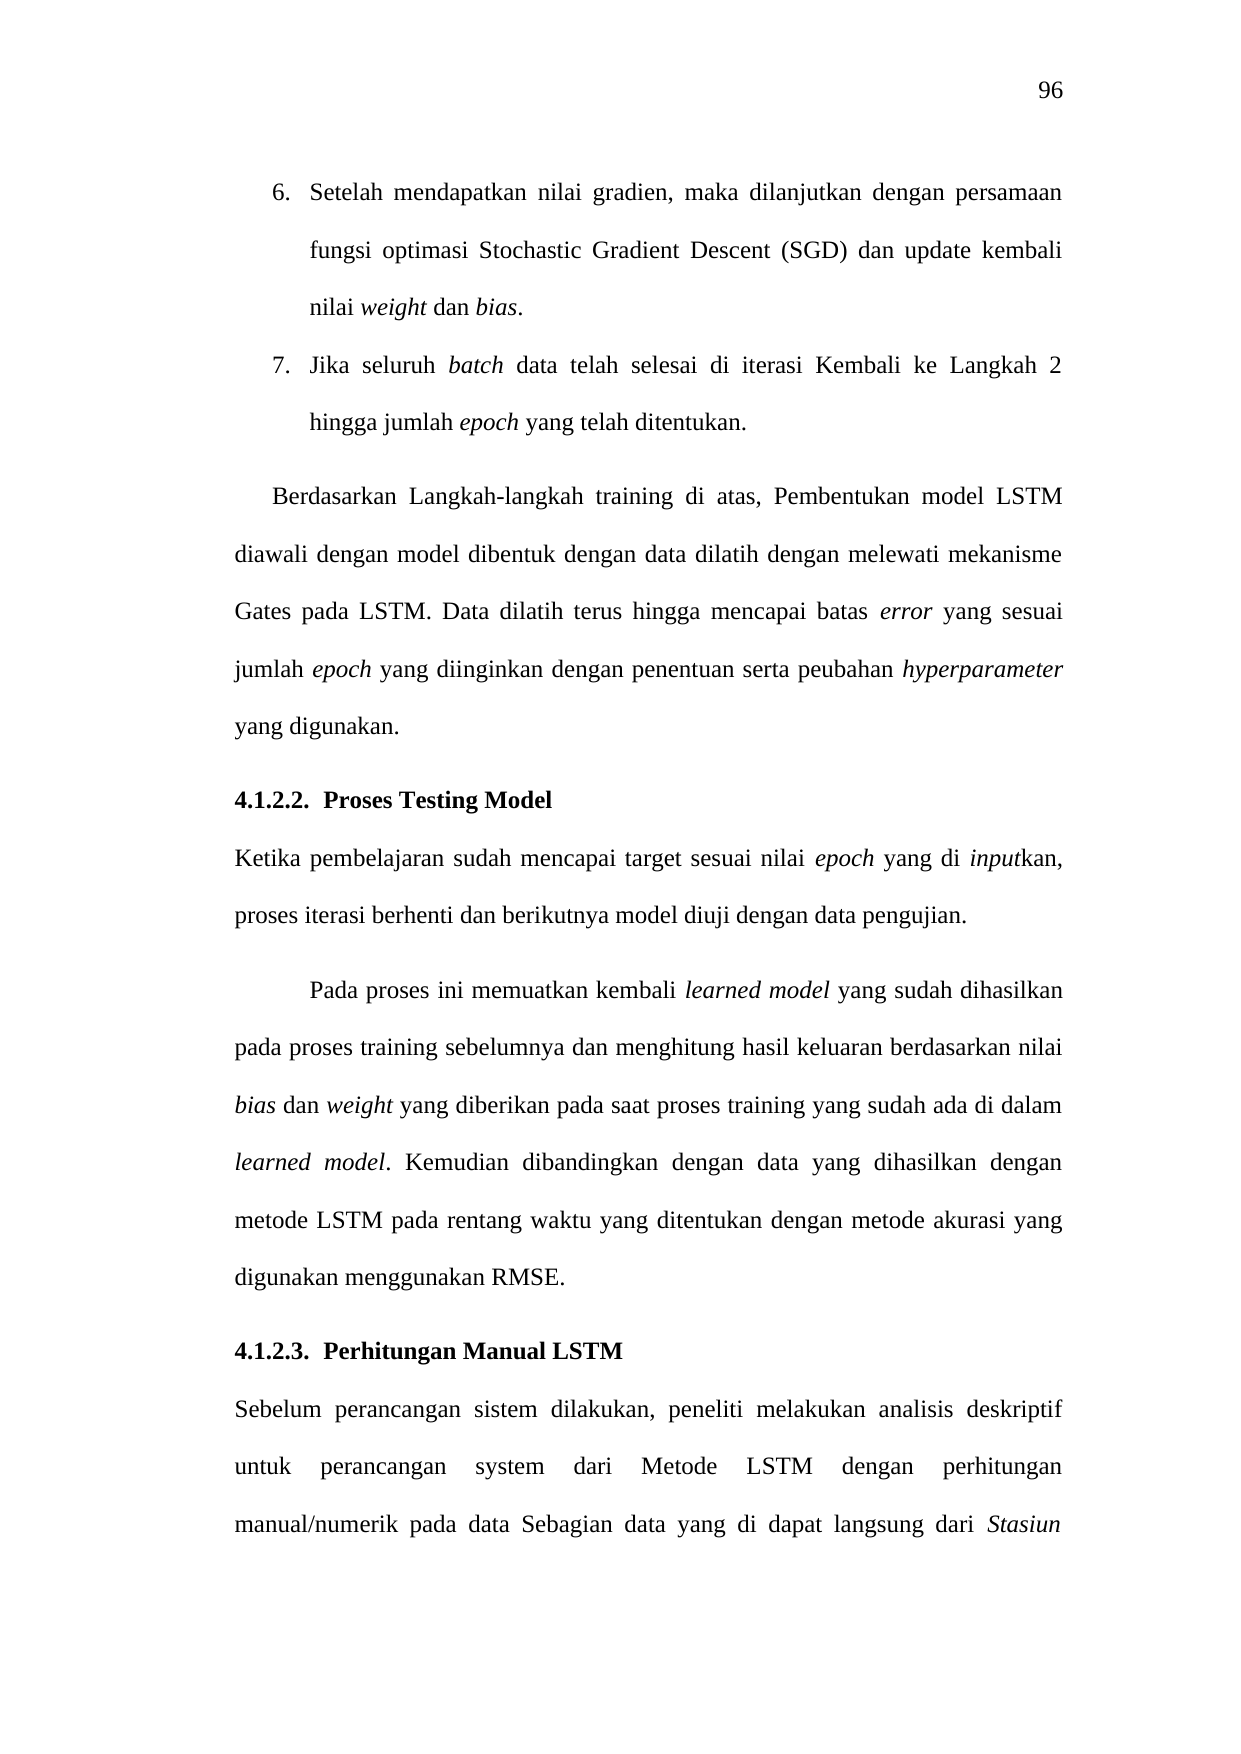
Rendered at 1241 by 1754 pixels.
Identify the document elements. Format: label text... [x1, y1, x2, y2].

text Pada proses ini memuatkan kembali learned model yang sudah dihasilkan pada proses training sebelumnya dan menghitung hasil keluaran berdasarkan nilai bias dan weight yang diberikan pada saat proses training yang sudah ada di dalam learned model. Kemudian dibandingkan dengan data yang dihasilkan dengan metode LSTM pada rentang waktu yang ditentukan dengan metode akurasi yang digunakan menggunakan RMSE. [234, 975, 1063, 1291]
list Jika seluruh batch data telah selesai di iterasi Kembali ke Langkah 2 hingga jumlah epoch yang telah ditentukan. [272, 350, 1063, 436]
subtitle Proses Testing Model [234, 786, 1063, 814]
subtitle Perhitungan Manual LSTM [234, 1336, 1063, 1365]
text Ketika pembelajaran sudah mencapai target sesuai nilai epoch yang di inputkan, proses iterasi berhenti dan berikutnya model diuji dengan data pengujian. [234, 843, 1063, 929]
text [234, 1394, 1063, 1538]
list Setelah mendapatkan nilai gradien, maka dilanjutkan dengan persamaan fungsi optimasi Stochastic Gradient Descent (SGD) dan update kembali nilai weight dan bias. [272, 177, 1063, 321]
text Berdasarkan Langkah-langkah training di atas, Pembentukan model LSTM diawali dengan model dibentuk dengan data dilatih dengan melewati mekanisme Gates pada LSTM. Data dilatih terus hingga mencapai batas error yang sesuai jumlah epoch yang diinginkan dengan penentuan serta peubahan hyperparameter yang digunakan. [234, 481, 1063, 740]
